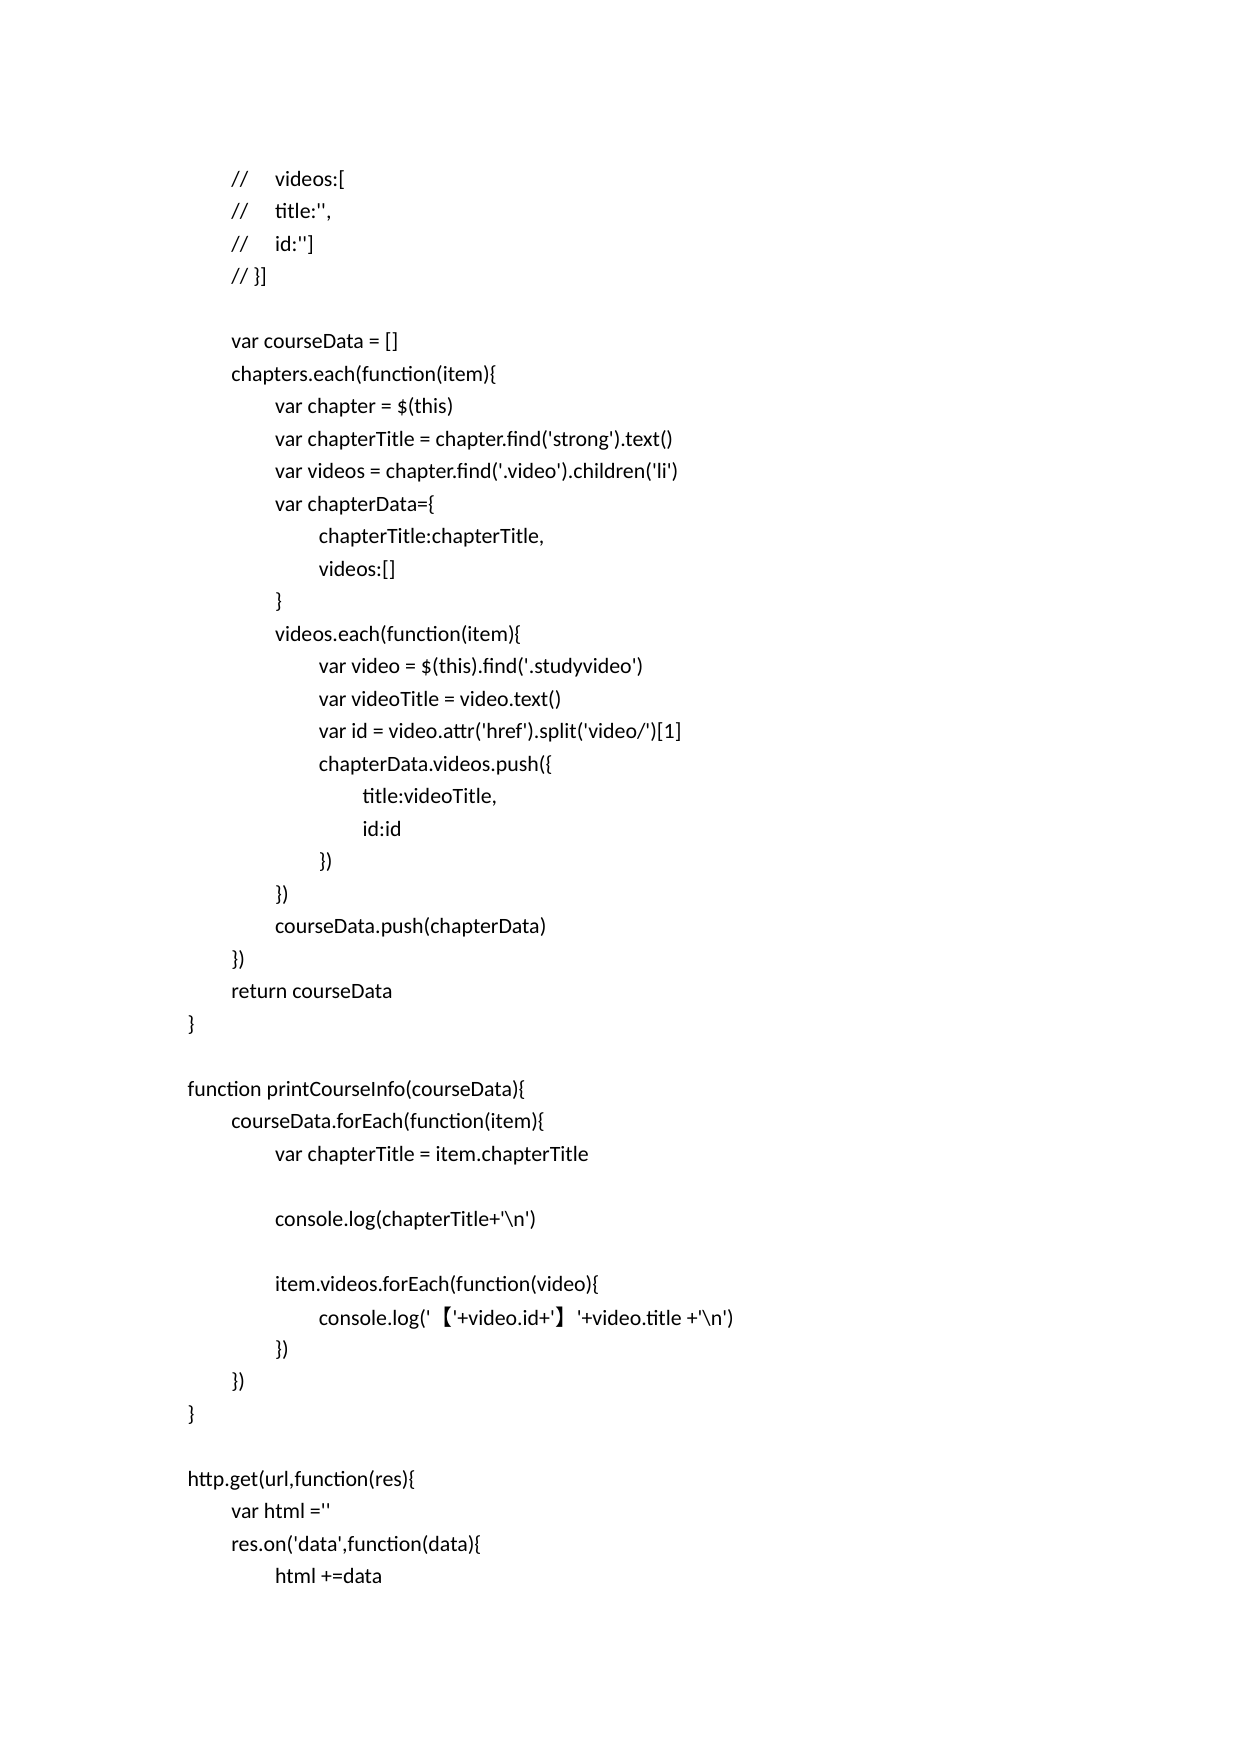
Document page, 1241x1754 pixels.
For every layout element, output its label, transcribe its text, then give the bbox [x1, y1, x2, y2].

text }) [187, 942, 1053, 974]
text var videos = chapter.find('.video').children('li') [187, 454, 1053, 487]
text }) [187, 1332, 1053, 1364]
text courseData.forEach(function(item){ [187, 1104, 1053, 1137]
text console.log('【'+video.id+'】'+video.title +'\n') [187, 1299, 1053, 1332]
text var html ='' [187, 1494, 1053, 1527]
text var videoTitle = video.text() [187, 682, 1053, 714]
text chapters.each(function(item){ [187, 357, 1053, 389]
text var video = $(this).find('.studyvideo') [187, 649, 1053, 682]
text var id = video.attr('href').split('video/')[1] [187, 714, 1053, 747]
text videos:[] [187, 552, 1053, 584]
text chapterTitle:chapterTitle, [187, 519, 1053, 552]
text // title:'', [187, 194, 1053, 227]
text var chapter = $(this) [187, 389, 1053, 422]
text }) [187, 844, 1053, 877]
text videos.each(function(item){ [187, 617, 1053, 649]
text // videos:[ [187, 162, 1053, 194]
text var chapterTitle = item.chapterTitle [187, 1137, 1053, 1169]
text } [187, 1007, 1053, 1039]
text id:id [187, 812, 1053, 844]
text var chapterTitle = chapter.find('strong').text() [187, 422, 1053, 454]
text http.get(url,function(res){ [187, 1462, 1053, 1494]
text title:videoTitle, [187, 779, 1053, 812]
text item.videos.forEach(function(video){ [187, 1267, 1053, 1299]
text return courseData [187, 974, 1053, 1007]
text var courseData = [] [187, 324, 1053, 357]
text function printCourseInfo(courseData){ [187, 1072, 1053, 1104]
text }) [187, 877, 1053, 909]
text } [187, 1397, 1053, 1429]
text // }] [187, 259, 1053, 292]
text html +=data [187, 1559, 1053, 1592]
text // id:''] [187, 227, 1053, 259]
text courseData.push(chapterData) [187, 909, 1053, 942]
text chapterData.videos.push({ [187, 747, 1053, 779]
text } [187, 584, 1053, 617]
text res.on('data',function(data){ [187, 1527, 1053, 1559]
text }) [187, 1364, 1053, 1397]
text console.log(chapterTitle+'\n') [187, 1202, 1053, 1234]
text var chapterData={ [187, 487, 1053, 519]
